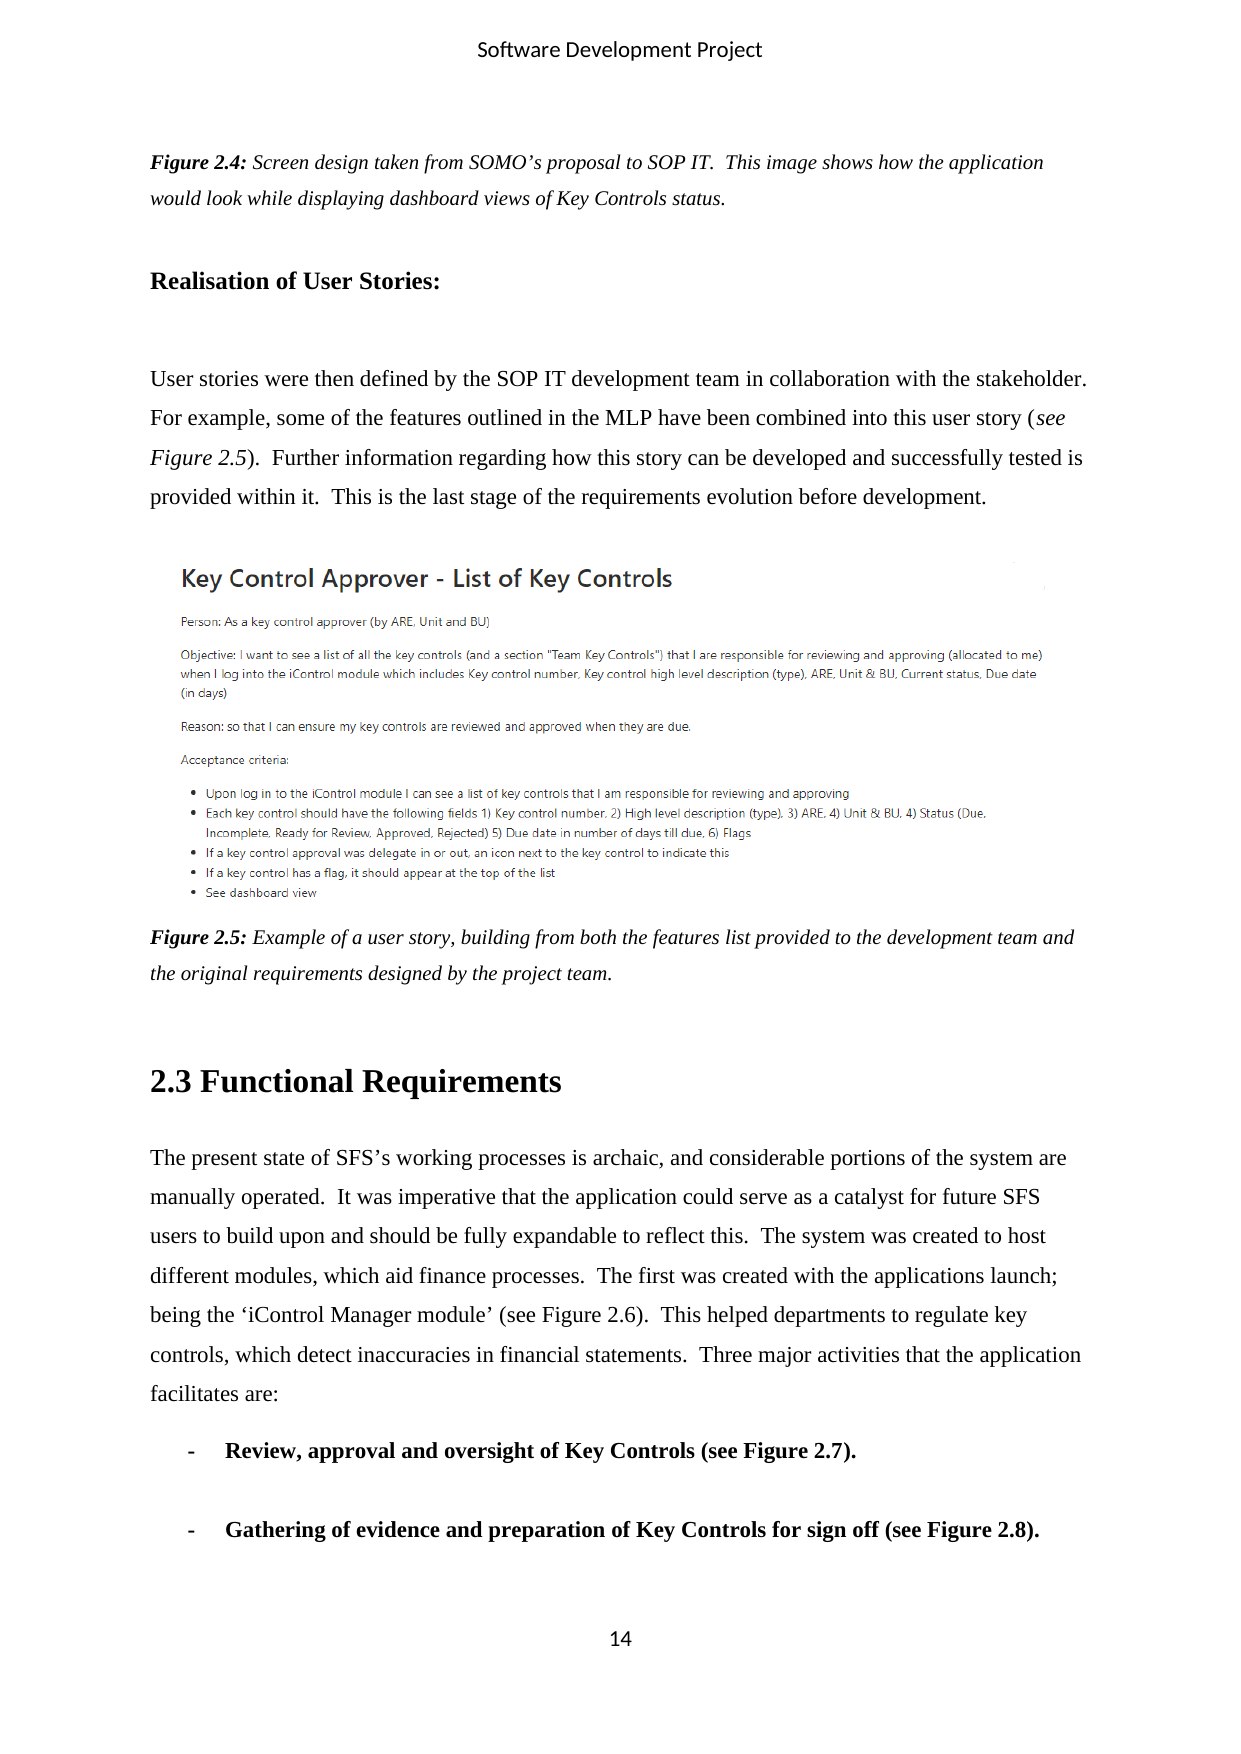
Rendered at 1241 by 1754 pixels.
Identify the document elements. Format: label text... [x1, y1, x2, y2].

subtitle 2.3 Functional Requirements [150, 1061, 1090, 1099]
list Review, approval and oversight of Key Controls (see Figure 2.7). [187, 1437, 1090, 1463]
text User stories were then defined by the SOP IT development team in collaboration with the stakeholder. For example, some of the features outlined in the MLP have been combined into this user story (see Figure 2.5). Further information regarding how this story can be developed and successfully tested is provided within it. This is the last stage of the requirements evolution before development. [150, 365, 1090, 510]
text Figure 2.4: Screen design taken from SOMO’s proposal to SOP IT. This image shows how the application would look while displaying dashboard views of Key Controls status. [150, 150, 1090, 210]
text Figure 2.5: Example of a user story, building from both the features list provided to the development team and the original requirements designed by the project team. [150, 924, 1090, 985]
picture [150, 562, 1091, 911]
text The present state of SFS’s working processes is archaic, and considerable portions of the system are manually operated. It was imperative that the application could serve as a catalyst for future SFS users to build upon and should be fully expandable to reflect this. The system was created to host different modules, which aid finance processes. The first was created with the applications launch; being the ‘iControl Manager module’ (see Figure 2.6). This helped departments to regulate key controls, which detect inaccuracies in financial statements. Three major activities that the application facilitates are: [150, 1144, 1090, 1407]
subtitle Realisation of User Stories: [150, 266, 1090, 294]
list Gathering of evidence and preparation of Key Controls for sign off (see Figure 2.8). [187, 1516, 1090, 1542]
